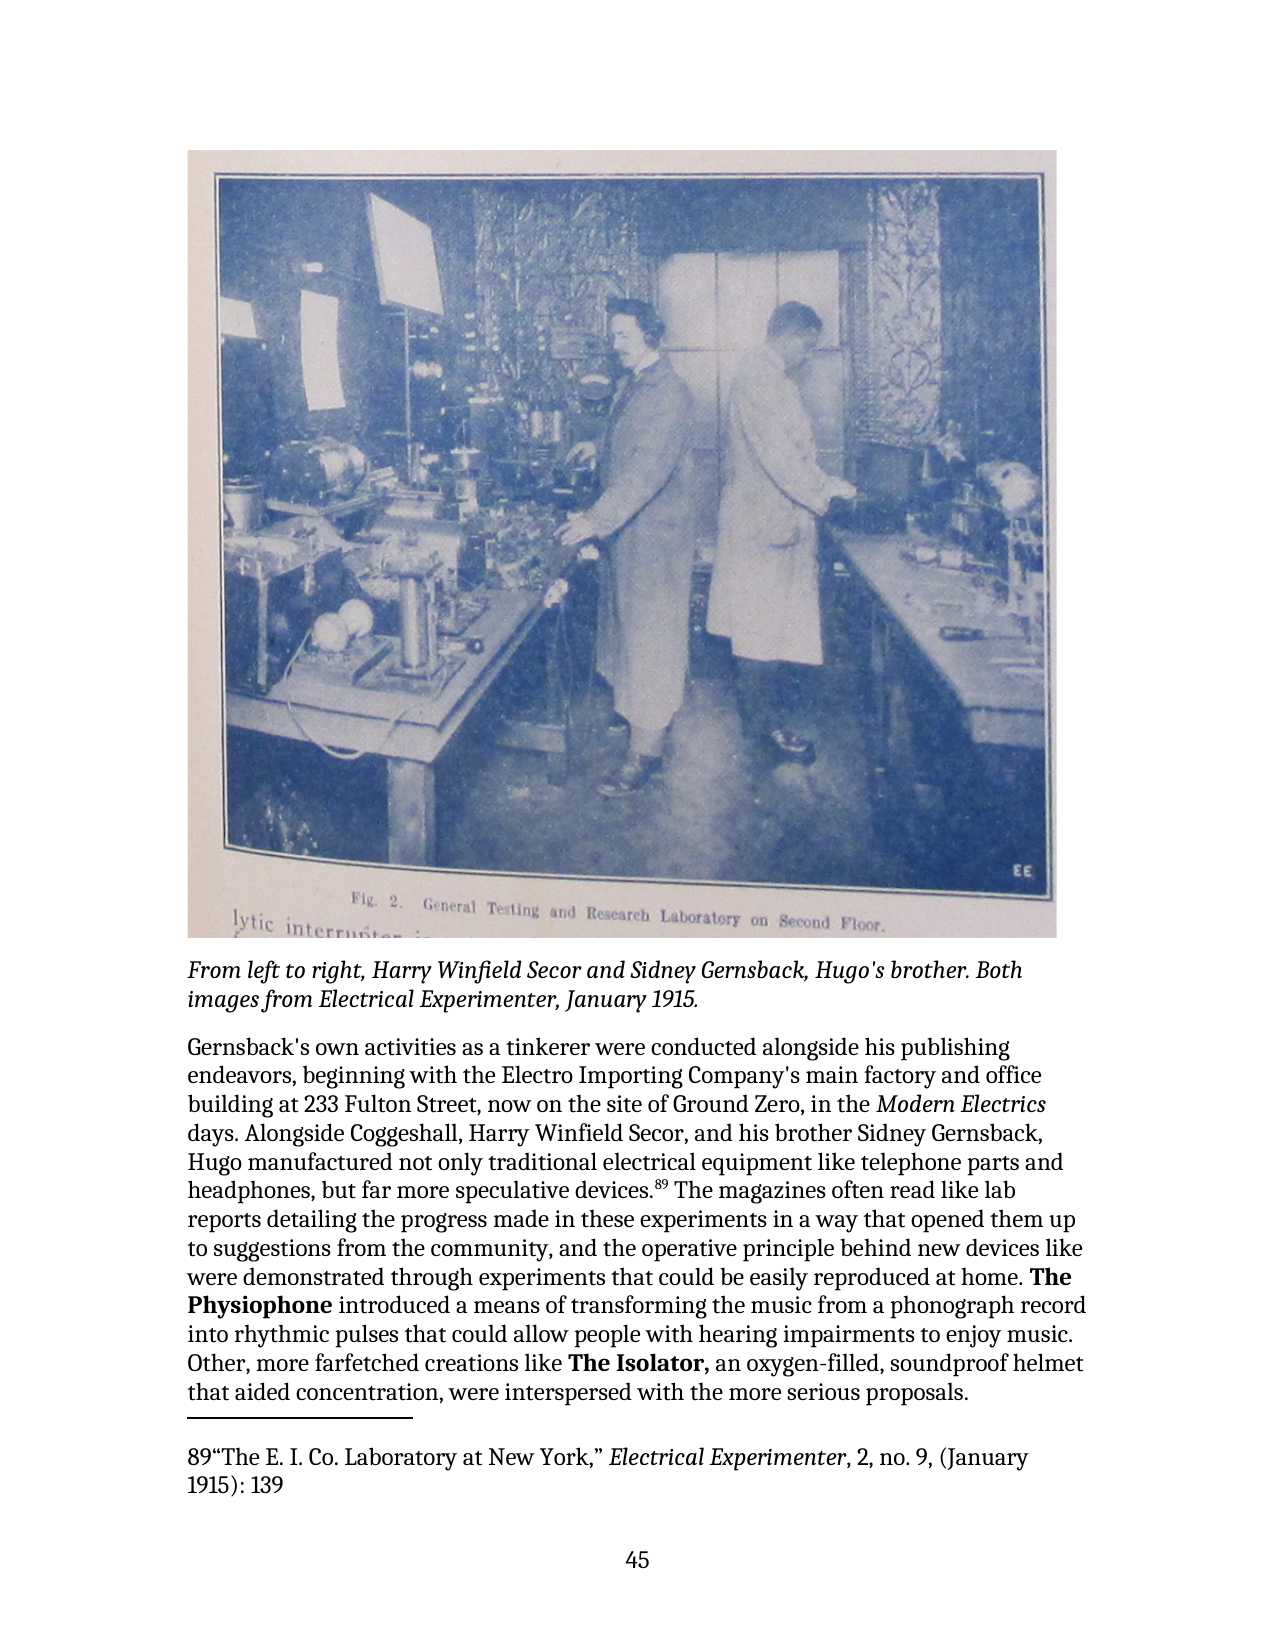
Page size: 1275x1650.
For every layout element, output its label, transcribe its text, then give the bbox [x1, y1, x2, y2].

text Gernsback's own activities as a tinkerer were conducted alongside his publishing endeavors, beginning with the Electro Importing Company's main factory and office building at 233 Fulton Street, now on the site of Ground Zero, in the Modern Electrics days. Alongside Coggeshall, Harry Winfield Secor, and his brother Sidney Gernsback, Hugo manufactured not only traditional electrical equipment like telephone parts and headphones, but far more speculative devices. The magazines often read like lab reports detailing the progress made in these experiments in a way that opened them up to suggestions from the community, and the operative principle behind new devices like were demonstrated through experiments that could be easily reproduced at home. The Physiophone introduced a means of transforming the music from a phonograph record into rhythmic pulses that could allow people with hearing impairments to enjoy music. Other, more farfetched creations like The Isolator, an oxygen-filled, soundproof helmet that aided concentration, were interspersed with the more serious proposals. [187, 1032, 1087, 1406]
text From left to right, Harry Winfield Secor and Sidney Gernsback, Hugo's brother. Both images from Electrical Experimenter, January 1915. [187, 956, 1087, 1014]
picture [187, 150, 1057, 938]
